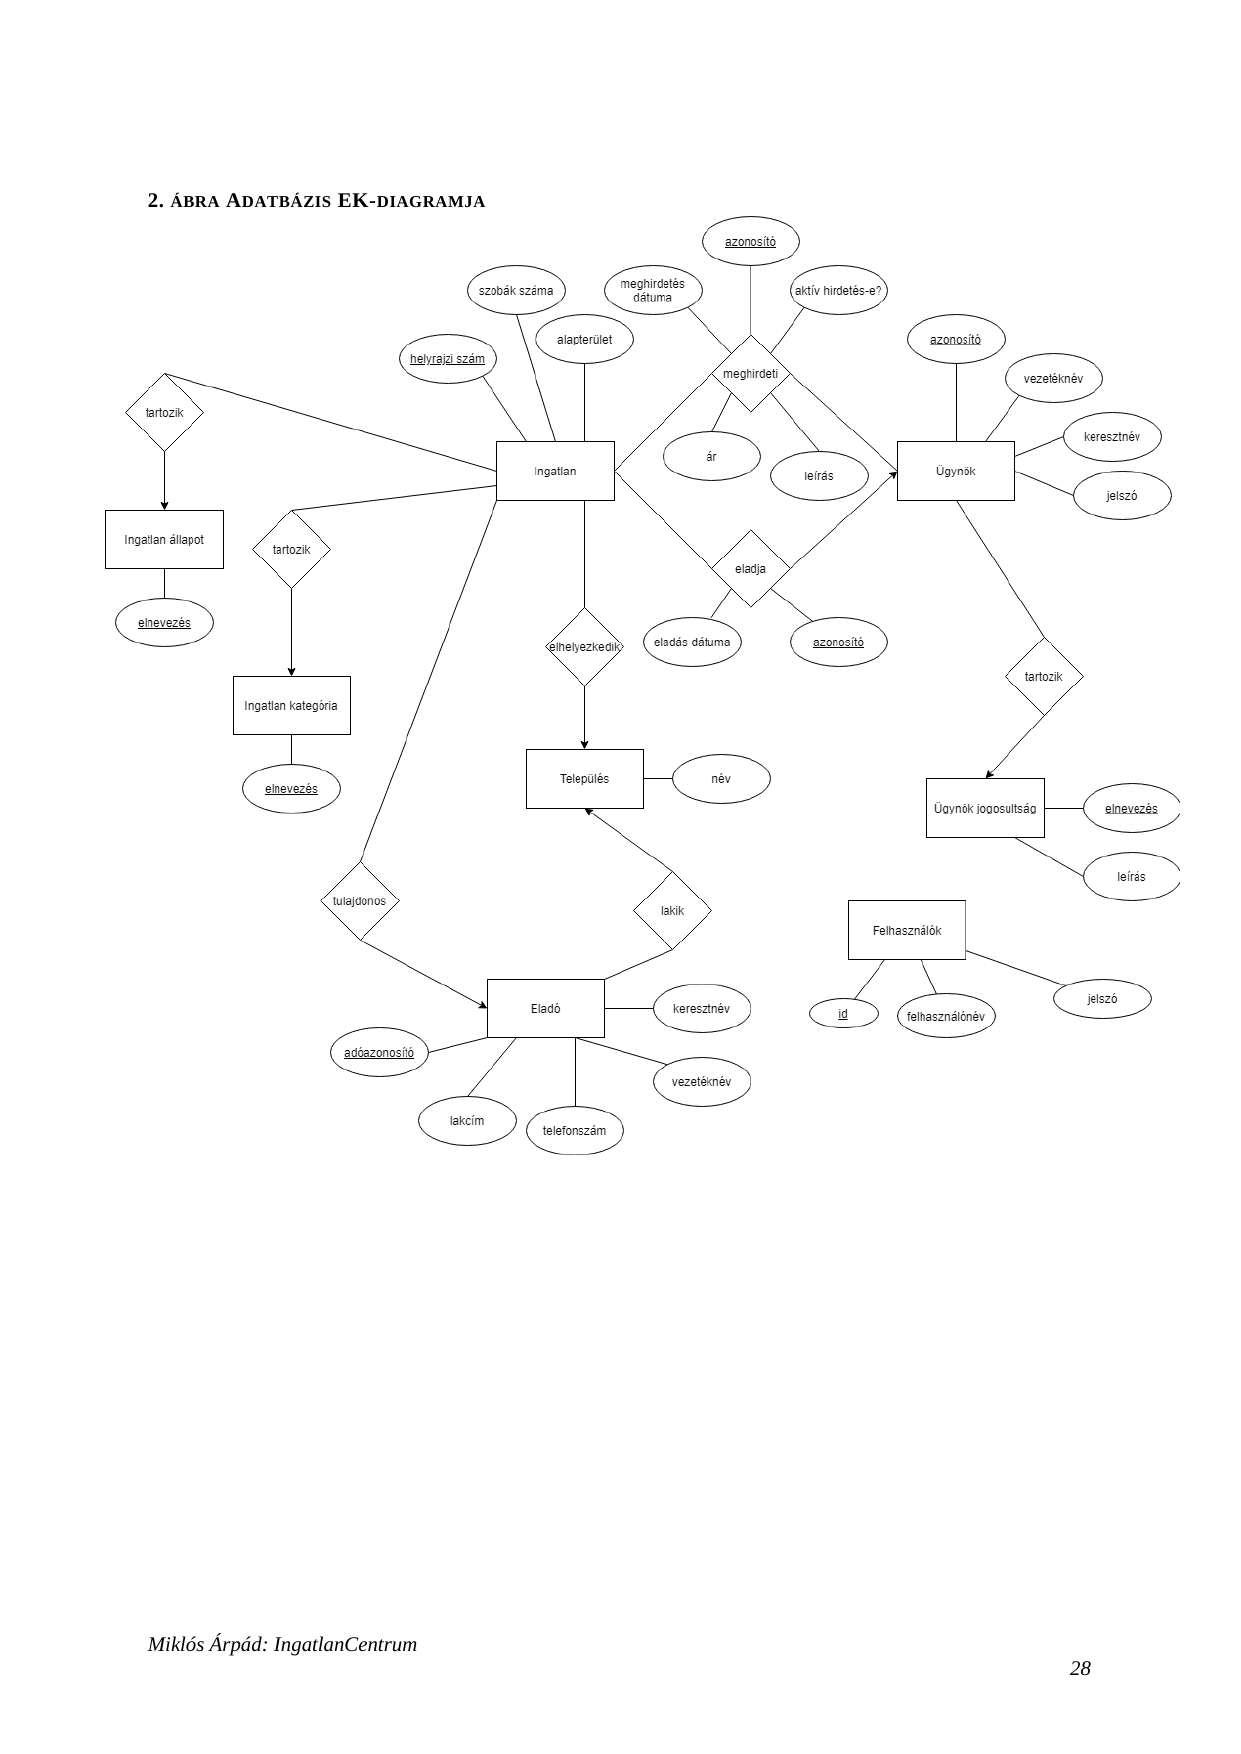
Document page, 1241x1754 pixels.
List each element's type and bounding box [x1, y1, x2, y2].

picture [105, 216, 1180, 1155]
